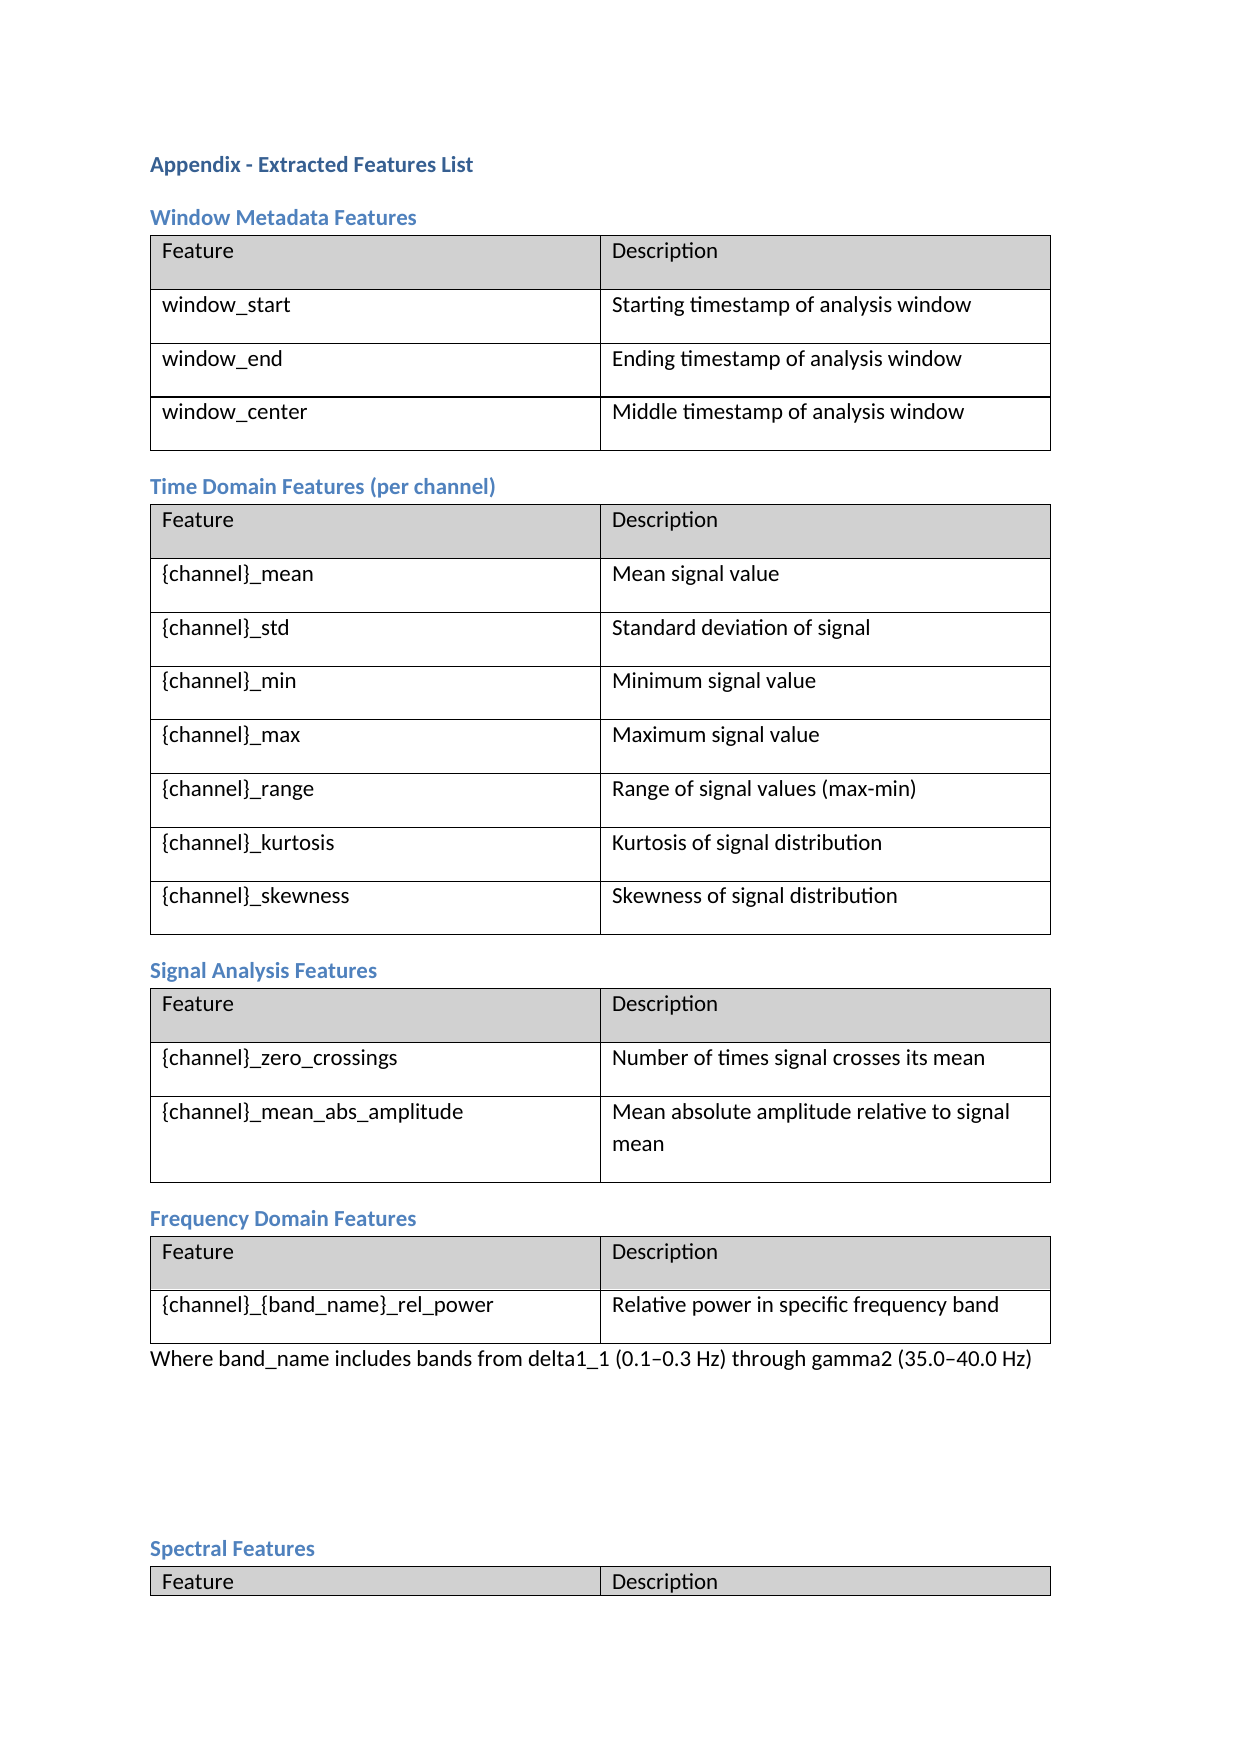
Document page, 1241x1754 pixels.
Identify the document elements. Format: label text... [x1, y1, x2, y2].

text Frequency Domain Features [150, 1204, 1090, 1232]
table_header Description [601, 236, 1050, 289]
table_cell Range of signal values (max-min) [601, 774, 1050, 827]
table_cell Skewness of signal distribution [601, 882, 1050, 934]
table_cell {channel}_{band_name}_rel_power [151, 1291, 600, 1343]
table_cell window_start [151, 290, 600, 343]
text Signal Analysis Features [150, 956, 1090, 984]
table_cell Kurtosis of signal distribution [601, 828, 1050, 881]
table_cell {channel}_mean [151, 559, 600, 612]
table_header Feature [151, 236, 600, 289]
text Spectral Features [150, 1470, 1090, 1562]
table_header Description [601, 1237, 1050, 1289]
table_cell {channel}_zero_crossings [151, 1043, 600, 1096]
table_cell Standard deviation of signal [601, 613, 1050, 666]
table_cell Number of times signal crosses its mean [601, 1043, 1050, 1096]
table_header Description [601, 989, 1050, 1042]
table_header Description [601, 1567, 1050, 1595]
table_cell window_center [151, 398, 600, 450]
table_cell Relative power in specific frequency band [601, 1291, 1050, 1343]
table_cell Starting timestamp of analysis window [601, 290, 1050, 343]
text Where band_name includes bands from delta1_1 (0.1–0.3 Hz) through gamma2 (35.0–40.0 Hz) [150, 1344, 1090, 1444]
table_header Feature [151, 989, 600, 1042]
table_cell {channel}_mean_abs_amplitude [151, 1097, 600, 1182]
table_cell Middle timestamp of analysis window [601, 398, 1050, 450]
table_cell Mean signal value [601, 559, 1050, 612]
table_cell {channel}_kurtosis [151, 828, 600, 881]
table_cell {channel}_range [151, 774, 600, 827]
text Time Domain Features (per channel) [150, 472, 1090, 500]
table_cell Ending timestamp of analysis window [601, 344, 1050, 396]
table_cell {channel}_skewness [151, 882, 600, 934]
table_cell Maximum signal value [601, 720, 1050, 773]
table_cell window_end [151, 344, 600, 396]
text Window Metadata Features [150, 203, 1090, 231]
table_cell {channel}_min [151, 667, 600, 719]
table_cell Mean absolute amplitude relative to signal mean [601, 1097, 1050, 1182]
table_cell {channel}_std [151, 613, 600, 666]
text Appendix - Extracted Features List [150, 150, 1090, 178]
table_header Feature [151, 1237, 600, 1289]
table_cell Minimum signal value [601, 667, 1050, 719]
table_header Feature [151, 1567, 600, 1595]
table_header Feature [151, 505, 600, 558]
table_header Description [601, 505, 1050, 558]
table_cell {channel}_max [151, 720, 600, 773]
